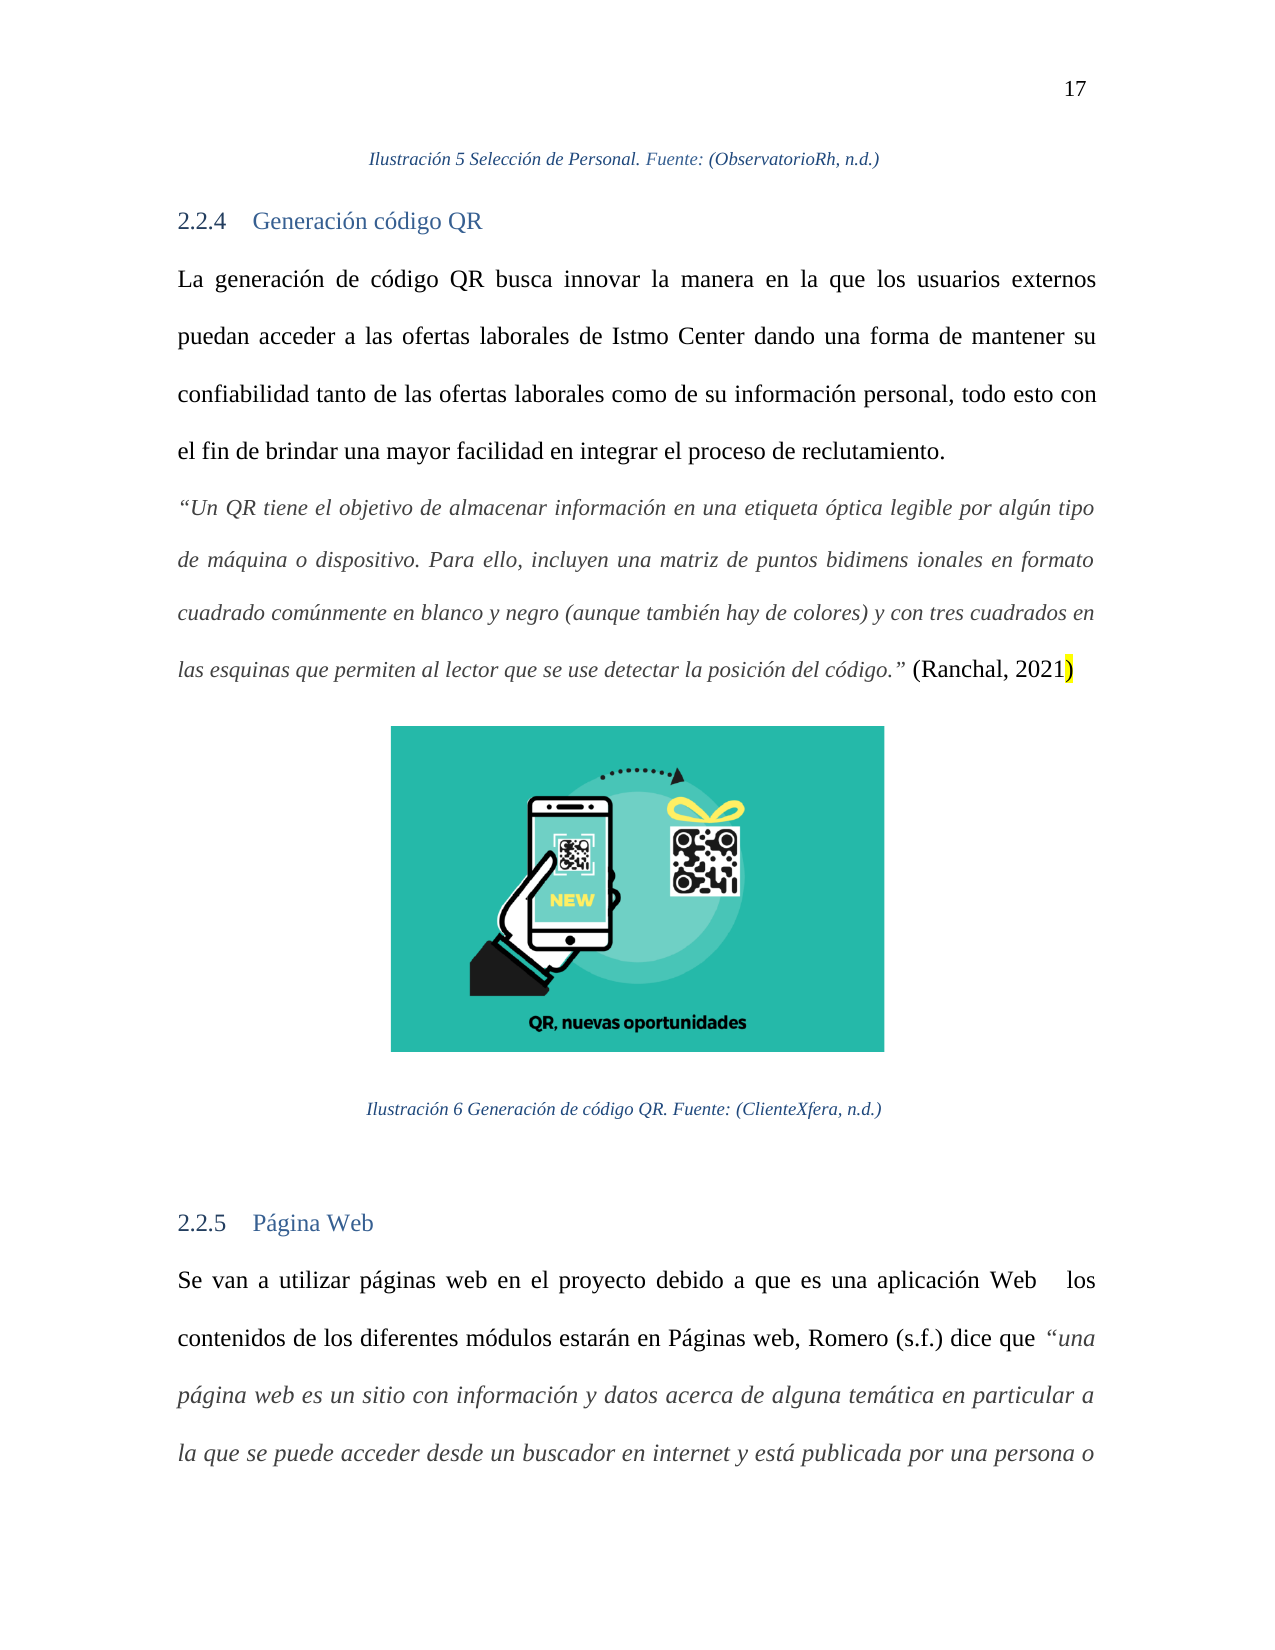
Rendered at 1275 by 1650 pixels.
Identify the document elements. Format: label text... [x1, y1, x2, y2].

text La generación de código QR busca innovar la manera en la que los usuarios externos puedan acceder a las ofertas laborales de Istmo Center dando una forma de mantener su confiabilidad tanto de las ofertas laborales como de su información personal, todo esto con el fin de brindar una mayor facilidad en integrar el proceso de reclutamiento. [177, 264, 1098, 465]
subtitle Página Web [177, 1208, 1098, 1236]
text Ilustración 5 Selección de Personal. Fuente: [327, 148, 922, 169]
picture [390, 726, 885, 1052]
text “Un QR tiene el objetivo de almacenar información en una etiqueta óptica legible por algún tipo de máquina o dispositivo. Para ello, incluyen una matriz de puntos bidimens ionales en formato cuadrado comúnmente en blanco y negro (aunque también hay de colores) y con tres cuadrados en las esquinas que permiten al lector que se use detectar la posición del código.” (Ranchal, 2021) [177, 494, 1098, 683]
subtitle Generación código QR [177, 206, 1098, 235]
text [177, 1265, 1098, 1466]
